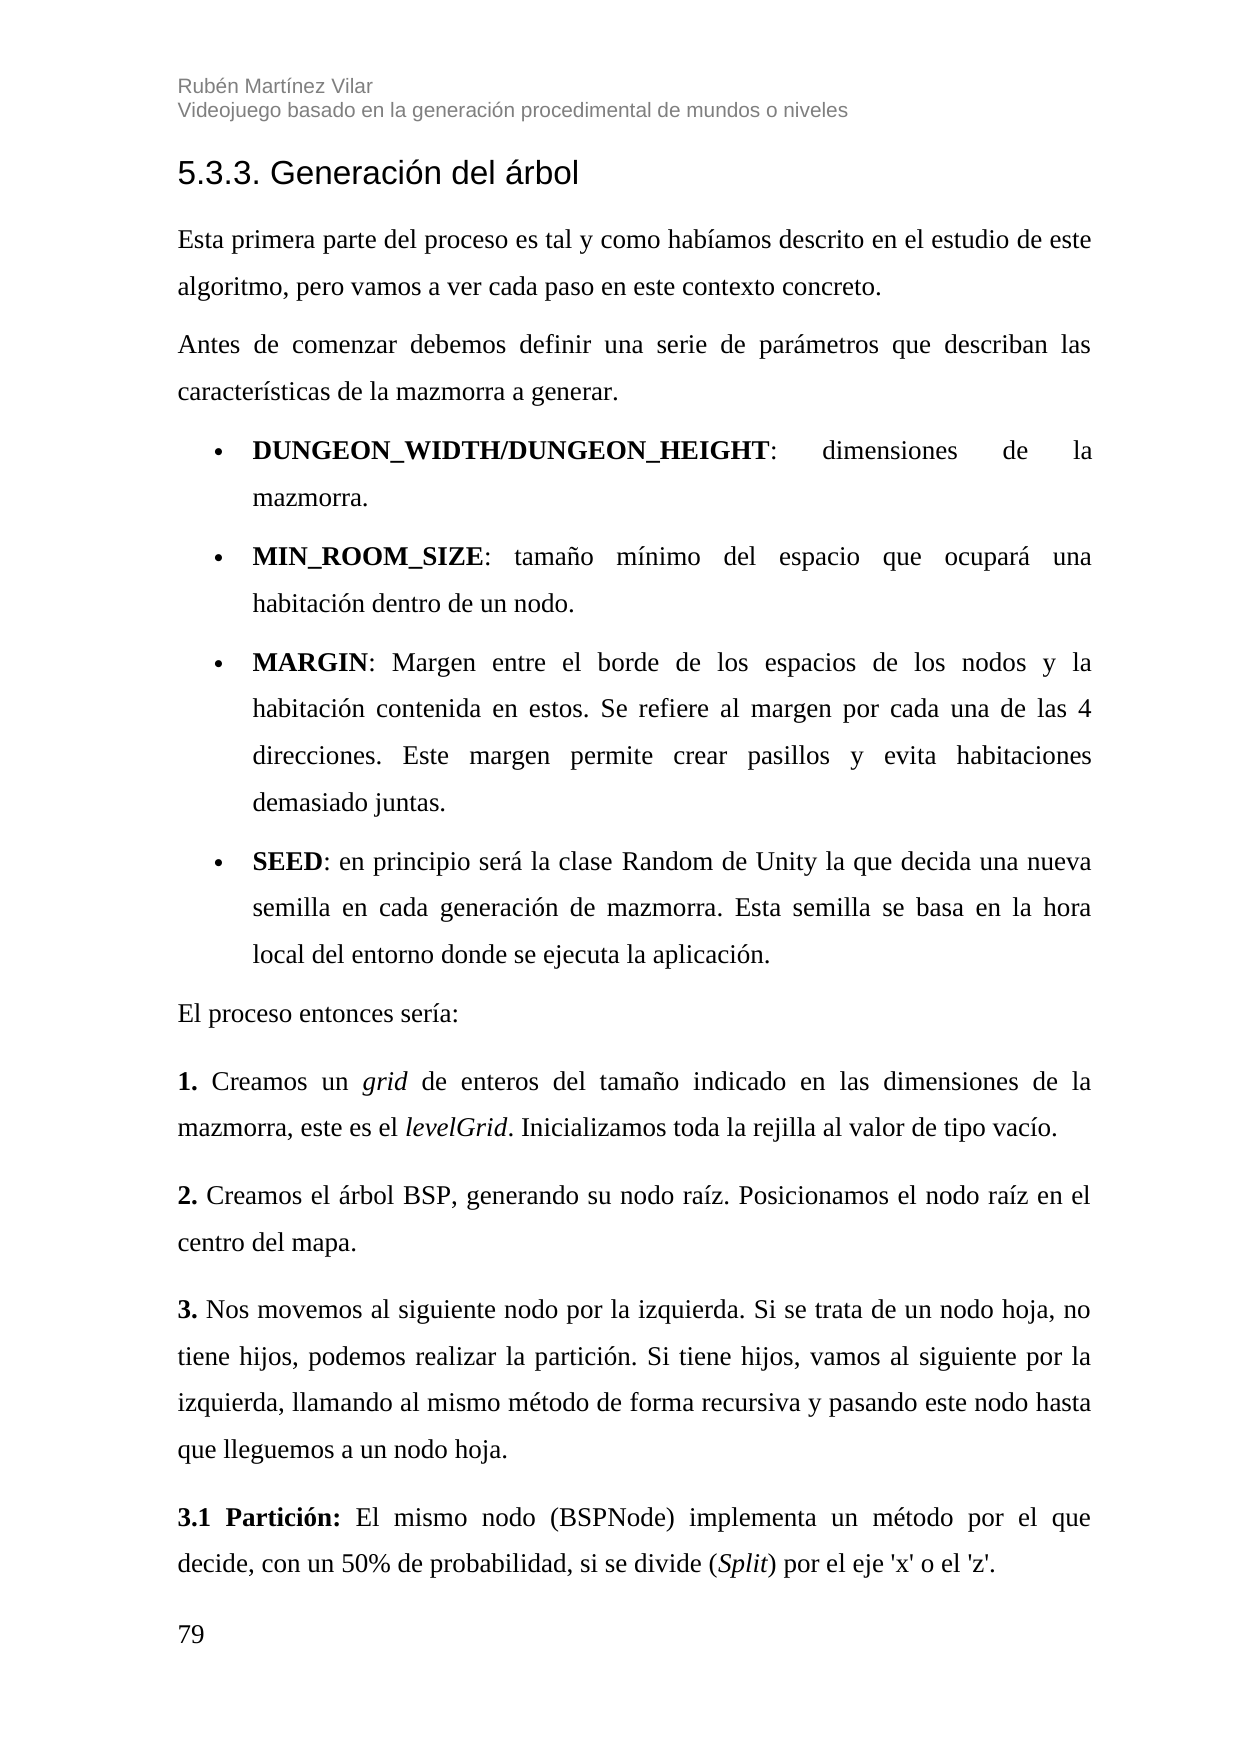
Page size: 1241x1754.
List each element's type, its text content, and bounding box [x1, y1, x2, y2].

text 1. Creamos un grid de enteros del tamaño indicado en las dimensiones de la mazmorra, este es el levelGrid. Inicializamos toda la rejilla al valor de tipo vacío. [177, 1065, 1092, 1143]
list MARGIN: Margen entre el borde de los espacios de los nodos y la habitación contenida en estos. Se refiere al margen por cada una de las 4 direcciones. Este margen permite crear pasillos y evita habitaciones demasiado juntas. [215, 646, 1092, 817]
list SEED: en principio será la clase Random de Unity la que decida una nueva semilla en cada generación de mazmorra. Esta semilla se basa en la hora local del entorno donde se ejecuta la aplicación. [215, 845, 1092, 969]
text 2. Creamos el árbol BSP, generando su nodo raíz. Posicionamos el nodo raíz en el centro del mapa. [177, 1179, 1092, 1257]
subtitle Generación del árbol [177, 153, 1092, 191]
list DUNGEON_WIDTH/DUNGEON_HEIGHT: dimensiones de la mazmorra. [215, 434, 1092, 512]
text 3.1 Partición: El mismo nodo (BSPNode) implementa un método por el que decide, con un 50% de probabilidad, si se divide (Split) por el eje 'x' o el 'z'. [177, 1501, 1092, 1578]
text 3. Nos movemos al siguiente nodo por la izquierda. Si se trata de un nodo hoja, no tiene hijos, podemos realizar la partición. Si tiene hijos, vamos al siguiente por la izquierda, llamando al mismo método de forma recursiva y pasando este nodo hasta que lleguemos a un nodo hoja. [177, 1293, 1092, 1464]
text Antes de comenzar debemos definir una serie de parámetros que describan las características de la mazmorra a generar. [177, 329, 1092, 406]
list MIN_ROOM_SIZE: tamaño mínimo del espacio que ocupará una habitación dentro de un nodo. [215, 540, 1092, 618]
text Esta primera parte del proceso es tal y como habíamos descrito en el estudio de este algoritmo, pero vamos a ver cada paso en este contexto concreto. [177, 223, 1092, 301]
text El proceso entonces sería: [177, 997, 1092, 1028]
